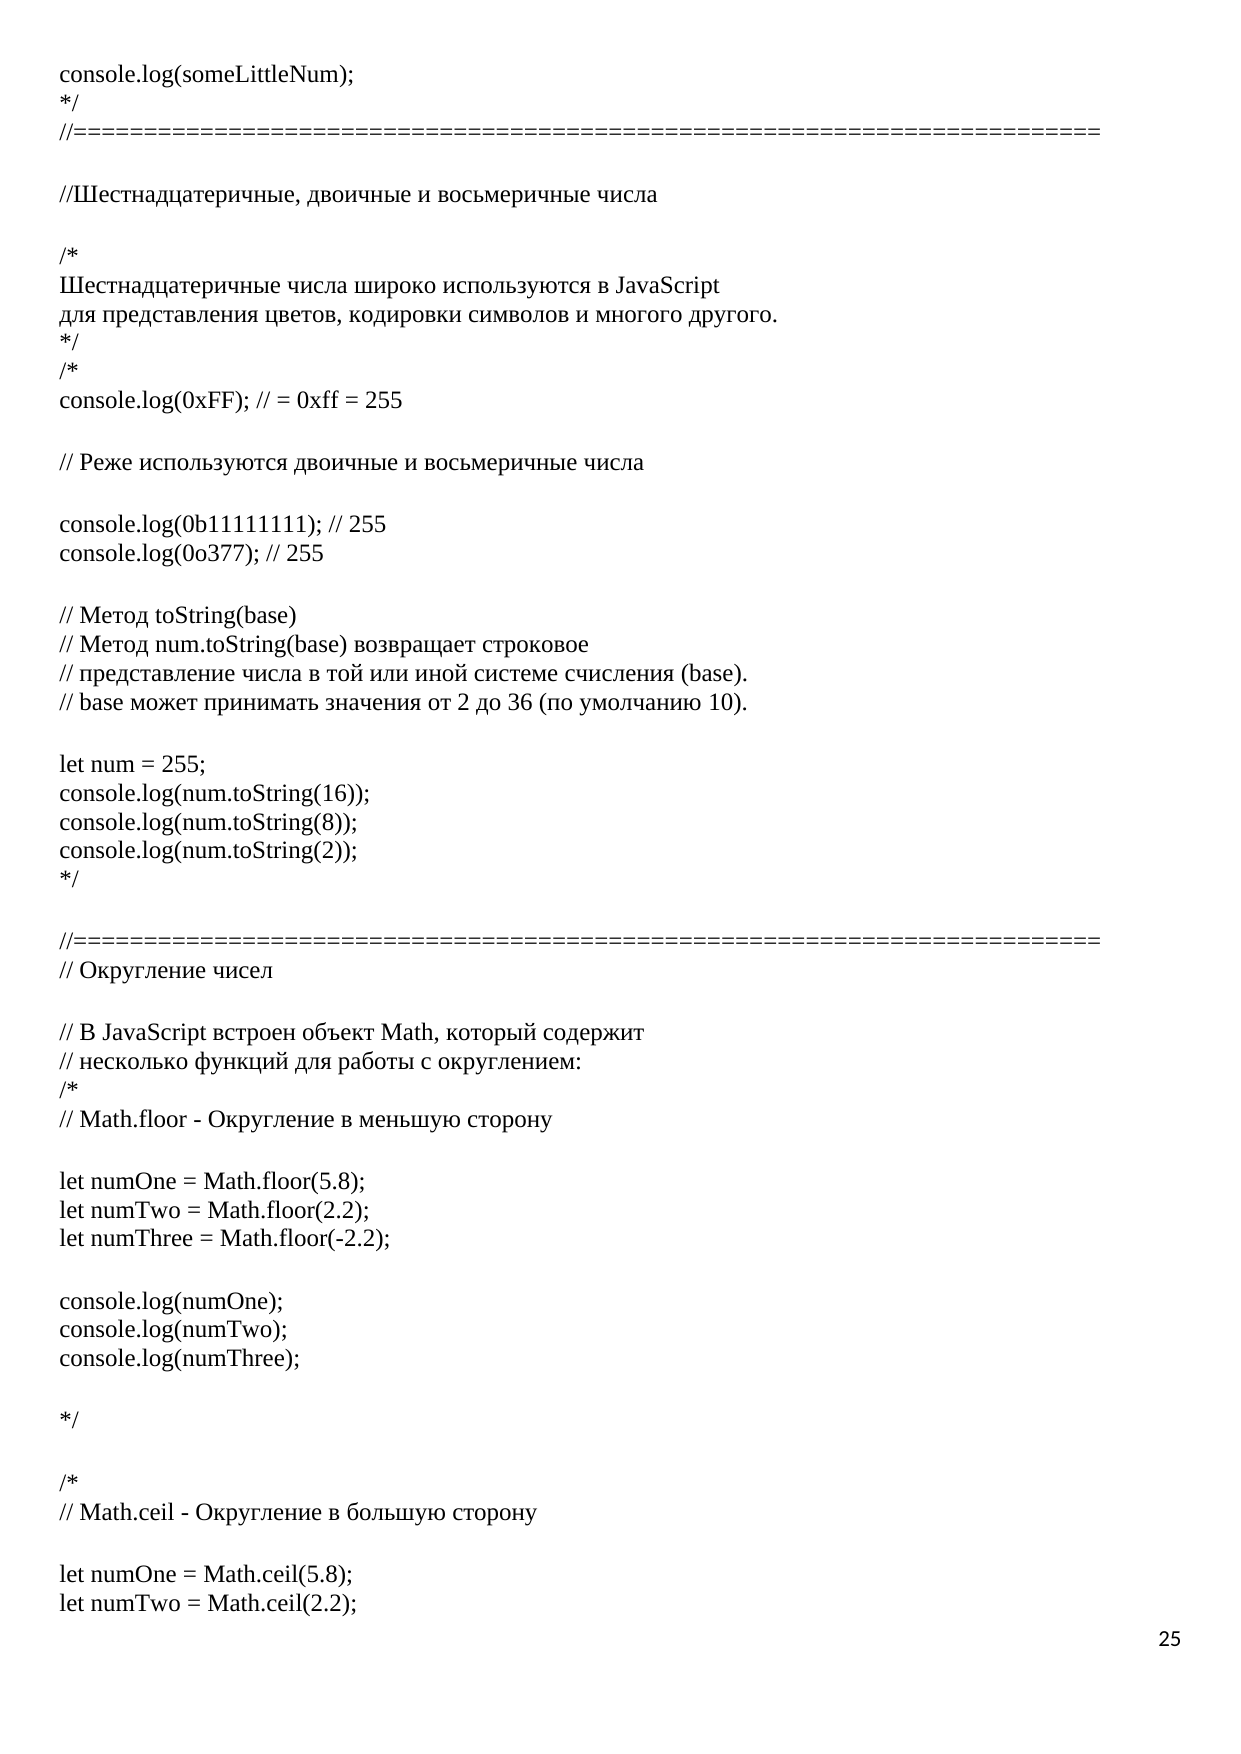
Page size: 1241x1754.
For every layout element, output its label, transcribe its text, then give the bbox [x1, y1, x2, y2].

text Шестнадцатеричные числа широко используются в JavaScript [59, 270, 1181, 299]
text // Реже используются двоичные и восьмеричные числа [59, 447, 1181, 476]
text let num = 255; [59, 749, 1181, 778]
text console.log(numTwo); [59, 1314, 1181, 1343]
text // Math.ceil - Округление в большую сторону [59, 1497, 1181, 1525]
text для представления цветов, кодировки символов и многого другого. [59, 299, 1181, 327]
text // Метод num.toString(base) возвращает строковое [59, 629, 1181, 658]
text // несколько функций для работы с округлением: [59, 1046, 1181, 1075]
text console.log(numOne); [59, 1286, 1181, 1314]
text // В JavaScript встроен объект Math, который содержит [59, 1017, 1181, 1046]
text */ [59, 88, 1181, 117]
text /* [59, 1075, 1181, 1104]
text // Округление чисел [59, 955, 1181, 984]
text */ [59, 327, 1181, 356]
text //Шестнадцатеричные, двоичные и восьмеричные числа [59, 179, 1181, 208]
text let numTwo = Math.floor(2.2); [59, 1195, 1181, 1223]
text //========================================================================= [59, 926, 1181, 955]
text console.log(0o377); // 255 [59, 538, 1181, 567]
text /* [59, 241, 1181, 270]
text console.log(numThree); [59, 1343, 1181, 1372]
text console.log(num.toString(16)); [59, 778, 1181, 807]
text */ [59, 1406, 1181, 1434]
text console.log(someLittleNum); [59, 59, 1181, 88]
text console.log(num.toString(2)); [59, 835, 1181, 864]
text console.log(0b11111111); // 255 [59, 509, 1181, 538]
text let numOne = Math.floor(5.8); [59, 1166, 1181, 1195]
text let numThree = Math.floor(-2.2); [59, 1223, 1181, 1252]
text let numTwo = Math.ceil(2.2); [59, 1588, 1181, 1616]
text /* [59, 356, 1181, 385]
text */ [59, 864, 1181, 893]
text // Math.floor - Округление в меньшую сторону [59, 1104, 1181, 1132]
text console.log(0xFF); // = 0xff = 255 [59, 385, 1181, 414]
text // представление числа в той или иной системе счисления (base). [59, 658, 1181, 687]
text let numOne = Math.ceil(5.8); [59, 1559, 1181, 1588]
text //========================================================================= [59, 117, 1181, 145]
text console.log(num.toString(8)); [59, 807, 1181, 835]
text /* [59, 1468, 1181, 1497]
text // base может принимать значения от 2 до 36 (по умолчанию 10). [59, 687, 1181, 716]
text // Метод toString(base) [59, 601, 1181, 629]
